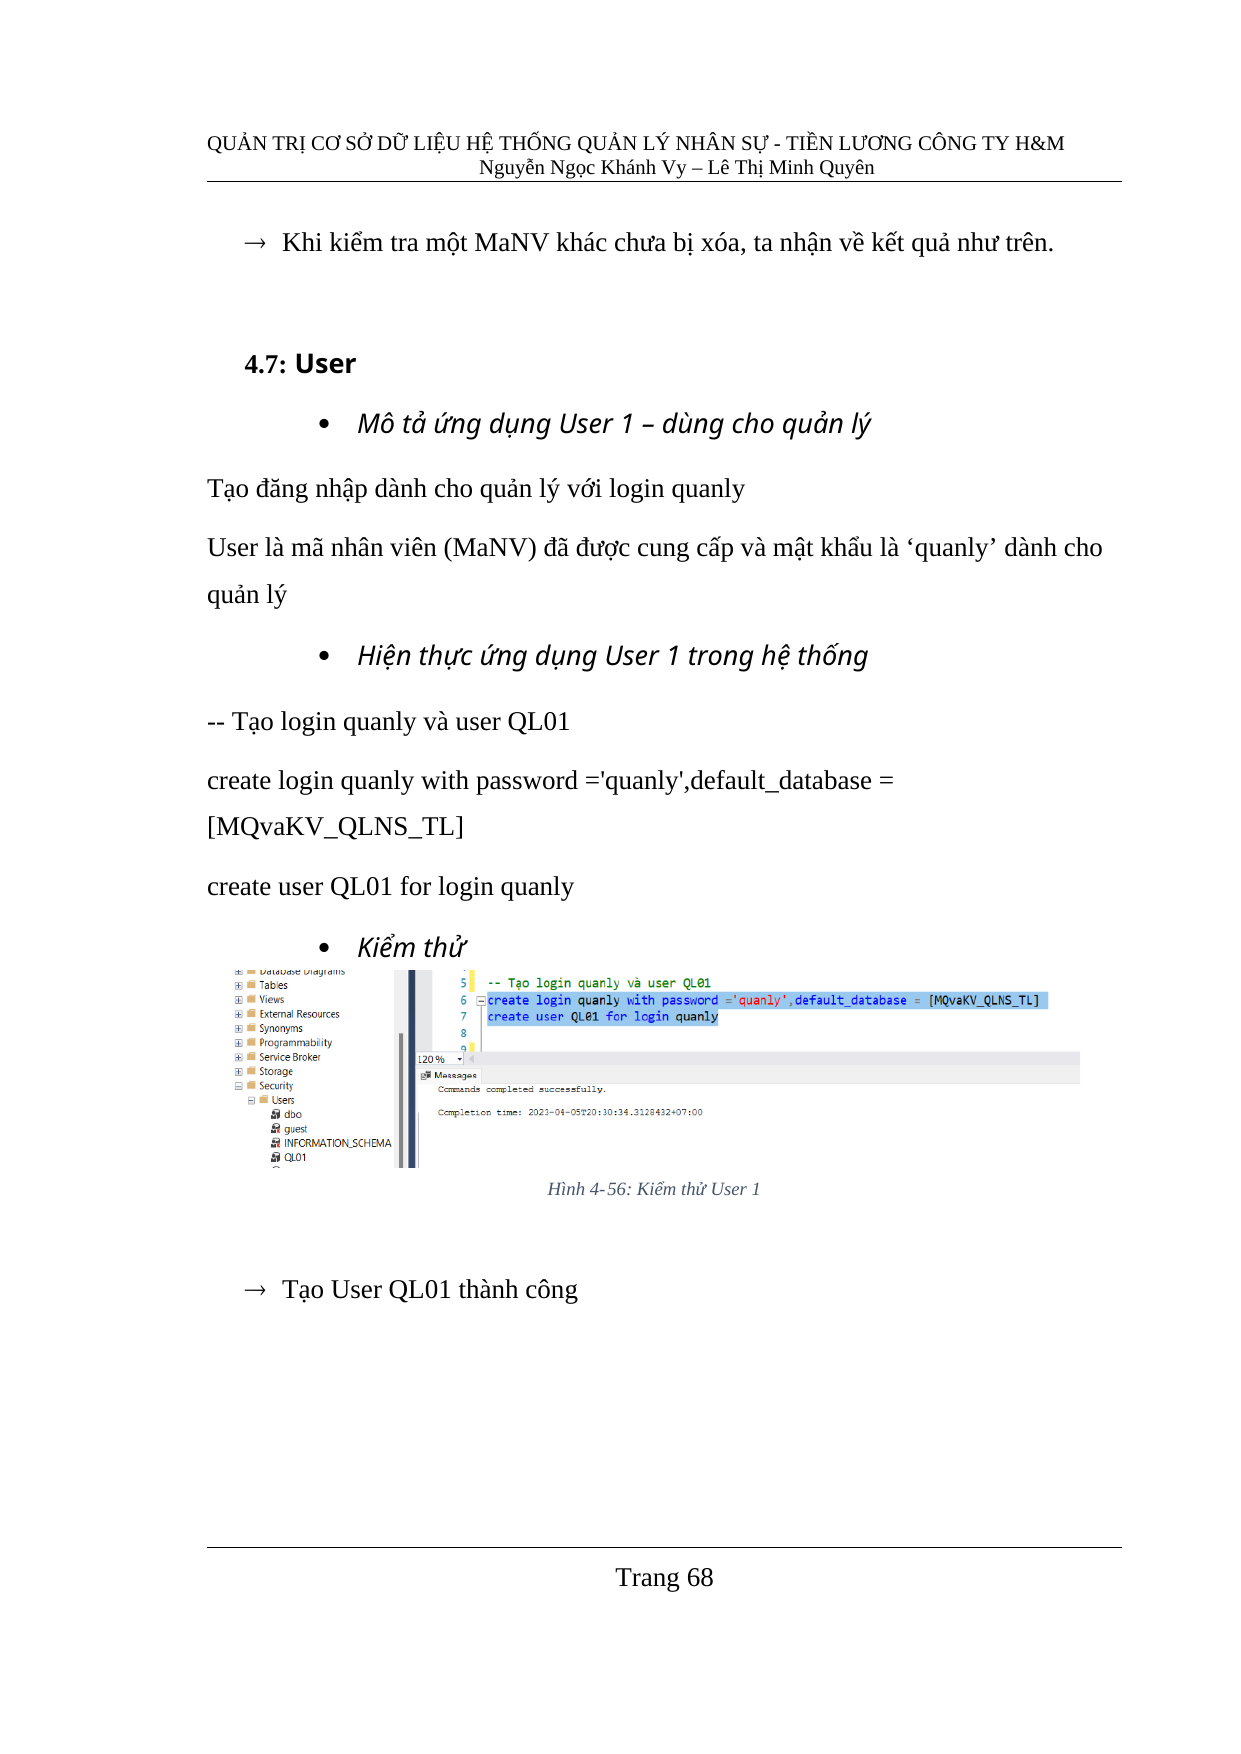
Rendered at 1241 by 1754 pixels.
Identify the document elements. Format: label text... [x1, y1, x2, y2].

list Khi kiểm tra một MaNV khác chưa bị xóa, ta nhận về kết quả như trên. [244, 226, 1122, 257]
subtitle Kiểm thử [319, 929, 1122, 966]
text Tạo đăng nhập dành cho quản lý với login quanly [207, 472, 1122, 503]
text create user QL01 for login quanly [207, 870, 1122, 901]
subtitle User [244, 344, 1122, 381]
text create login quanly with password ='quanly',default_database = [MQvaKV_QLNS_TL] [207, 764, 1122, 842]
list Tạo User QL01 thành công [244, 1274, 1122, 1305]
picture [230, 970, 1080, 1168]
subtitle Hiện thực ứng dụng User 1 trong hệ thống [319, 637, 1122, 674]
text User là mã nhân viên (MaNV) đã được cung cấp và mật khẩu là ‘quanly’ dành cho quản lý [207, 531, 1122, 609]
subtitle Mô tả ứng dụng User 1 – dùng cho quản lý [319, 404, 1122, 441]
text -- Tạo login quanly và user QL01 [207, 705, 1122, 736]
